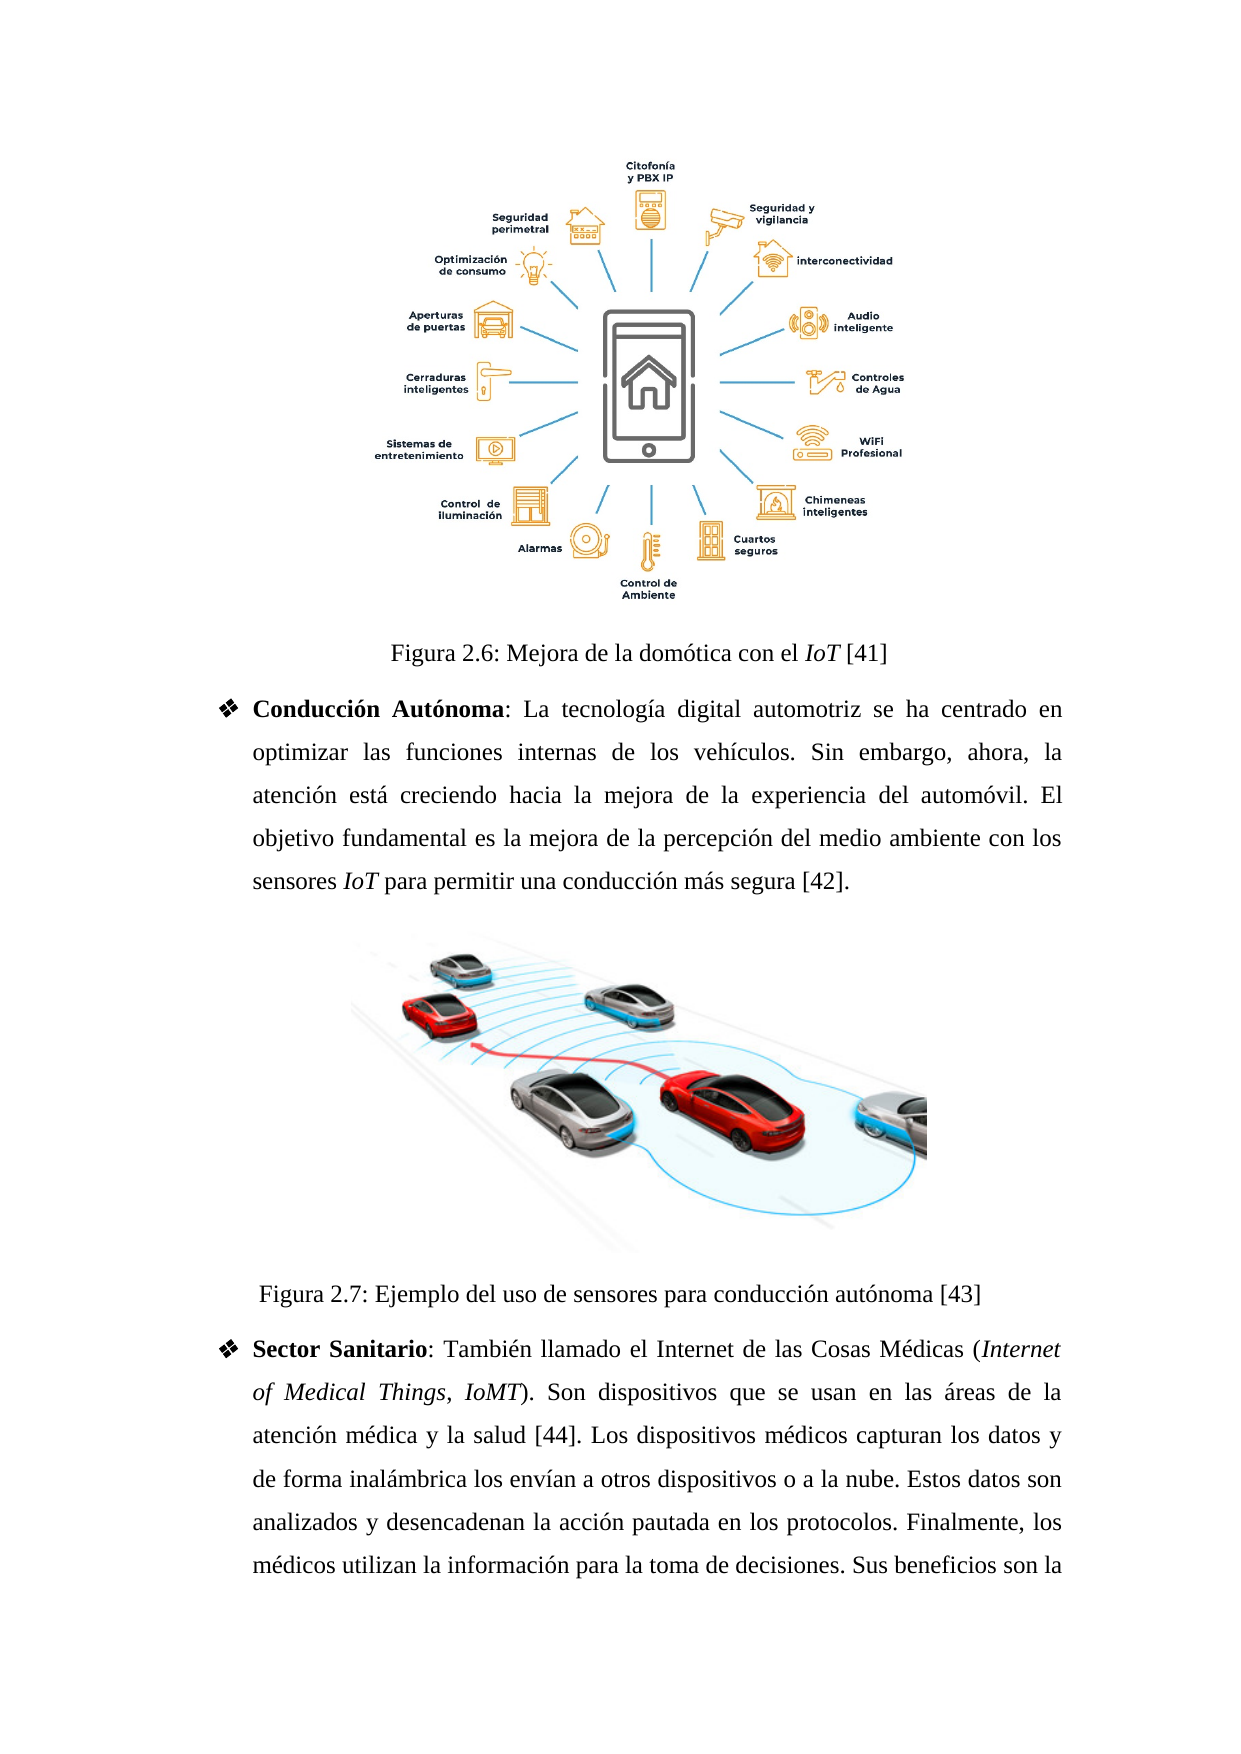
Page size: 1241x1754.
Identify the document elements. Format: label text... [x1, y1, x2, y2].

text Figura 2.7: Ejemplo del uso de sensores para conducción autónoma [43] [177, 1279, 1063, 1307]
list Conducción Autónoma: La tecnología digital automotriz se ha centrado en optimizar las funciones internas de los vehículos. Sin embargo, ahora, la atención está creciendo hacia la mejora de la experiencia del automóvil. El objetivo fundamental es la mejora de la percepción del medio ambiente con los sensores IoT para permitir una conducción más segura [42]. [215, 694, 1063, 895]
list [215, 1334, 1063, 1579]
picture [349, 147, 929, 612]
picture [350, 921, 927, 1253]
text Figura 2.6: Mejora de la domótica con el IoT [41] [215, 638, 1063, 667]
